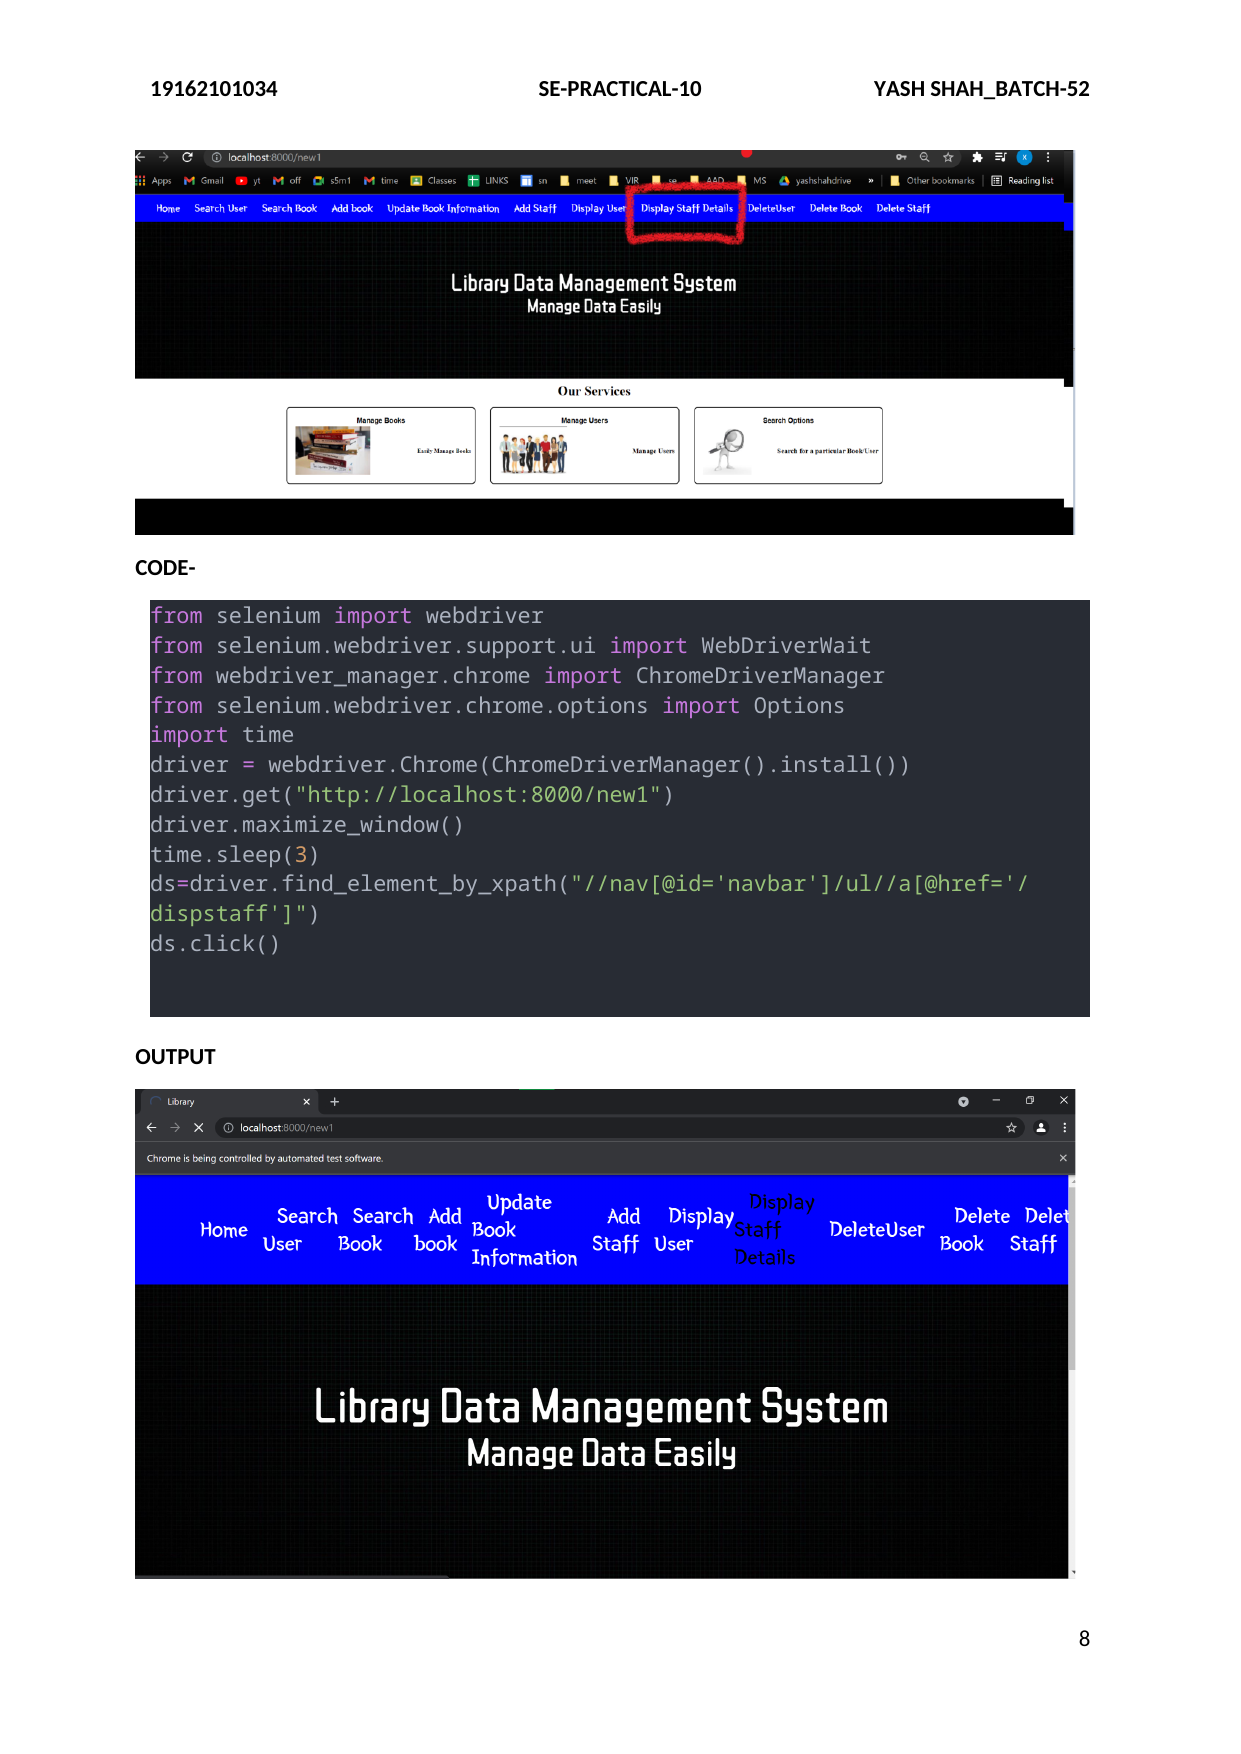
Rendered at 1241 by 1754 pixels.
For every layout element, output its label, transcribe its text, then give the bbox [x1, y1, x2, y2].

picture [135, 150, 1076, 535]
text from webdriver_manager.chrome import ChromeDriverManager [150, 660, 1090, 690]
text CODE- [91, 553, 1090, 581]
text driver.maximize_window() [150, 809, 1090, 839]
text driver.get("http://localhost:8000/new1") [150, 779, 1090, 809]
text from selenium import webdriver [150, 600, 1090, 630]
text ds.click() [150, 928, 1090, 958]
text OUTPUT [91, 1042, 1090, 1070]
picture [135, 1089, 1076, 1579]
text ds=driver.find_element_by_xpath("//nav[@id='navbar']/ul//a[@href='/dispstaff']") [150, 868, 1090, 928]
text driver = webdriver.Chrome(ChromeDriverManager().install()) [150, 749, 1090, 779]
text import time [150, 719, 1090, 749]
text from selenium.webdriver.support.ui import WebDriverWait [150, 630, 1090, 660]
text from selenium.webdriver.chrome.options import Options [150, 690, 1090, 719]
text time.sleep(3) [150, 839, 1090, 868]
